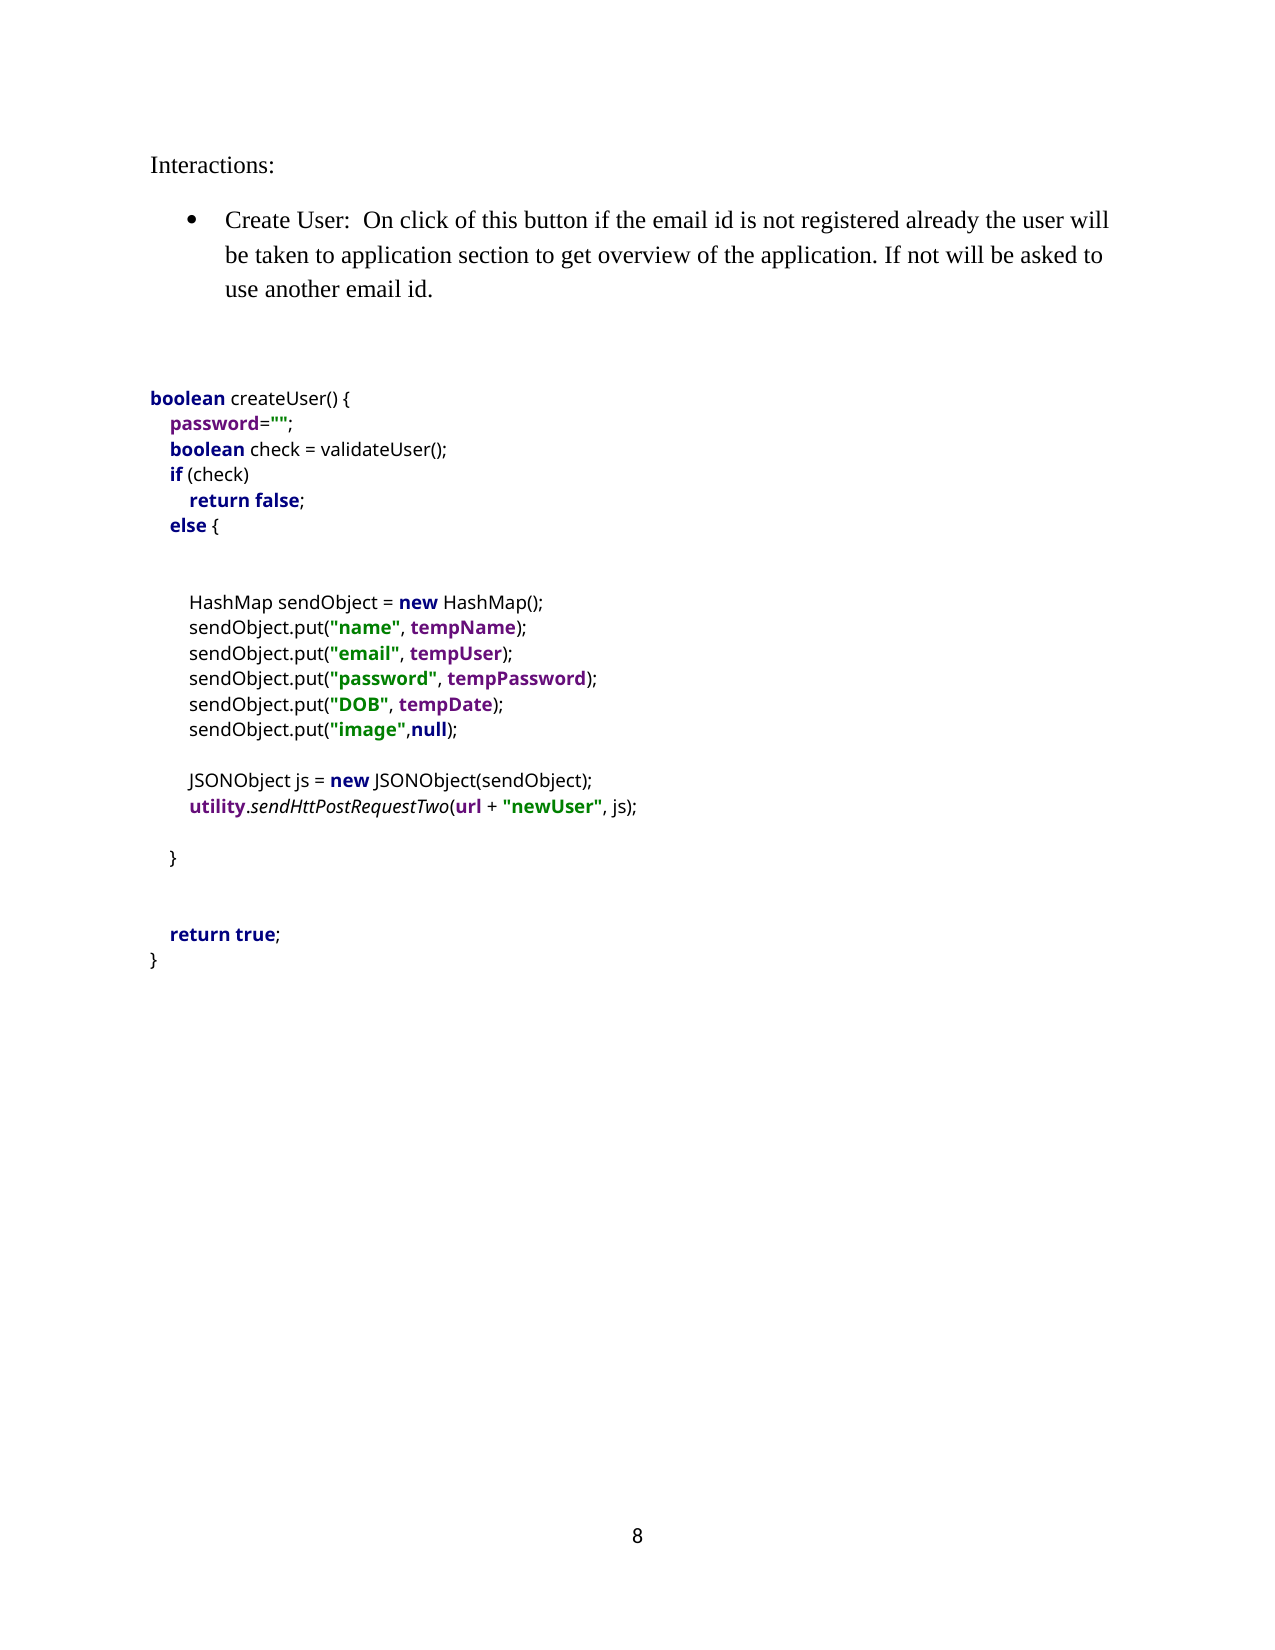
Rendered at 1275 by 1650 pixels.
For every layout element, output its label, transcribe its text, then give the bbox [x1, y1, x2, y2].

text Interactions: [150, 150, 1125, 179]
text boolean createUser() { password=""; boolean check = validateUser(); if (check) return false; else { HashMap sendObject = new HashMap(); sendObject.put("name", tempName); sendObject.put("email", tempUser); sendObject.put("password", tempPassword); sendObject.put("DOB", tempDate); sendObject.put("image",null); JSONObject js = new JSONObject(sendObject); utility.sendHttPostRequestTwo(url + "newUser", js); } return true; } [150, 385, 1125, 972]
list Create User: On click of this button if the email id is not registered already the user will be taken to application section to get overview of the application. If not will be asked to use another email id. [187, 205, 1125, 303]
